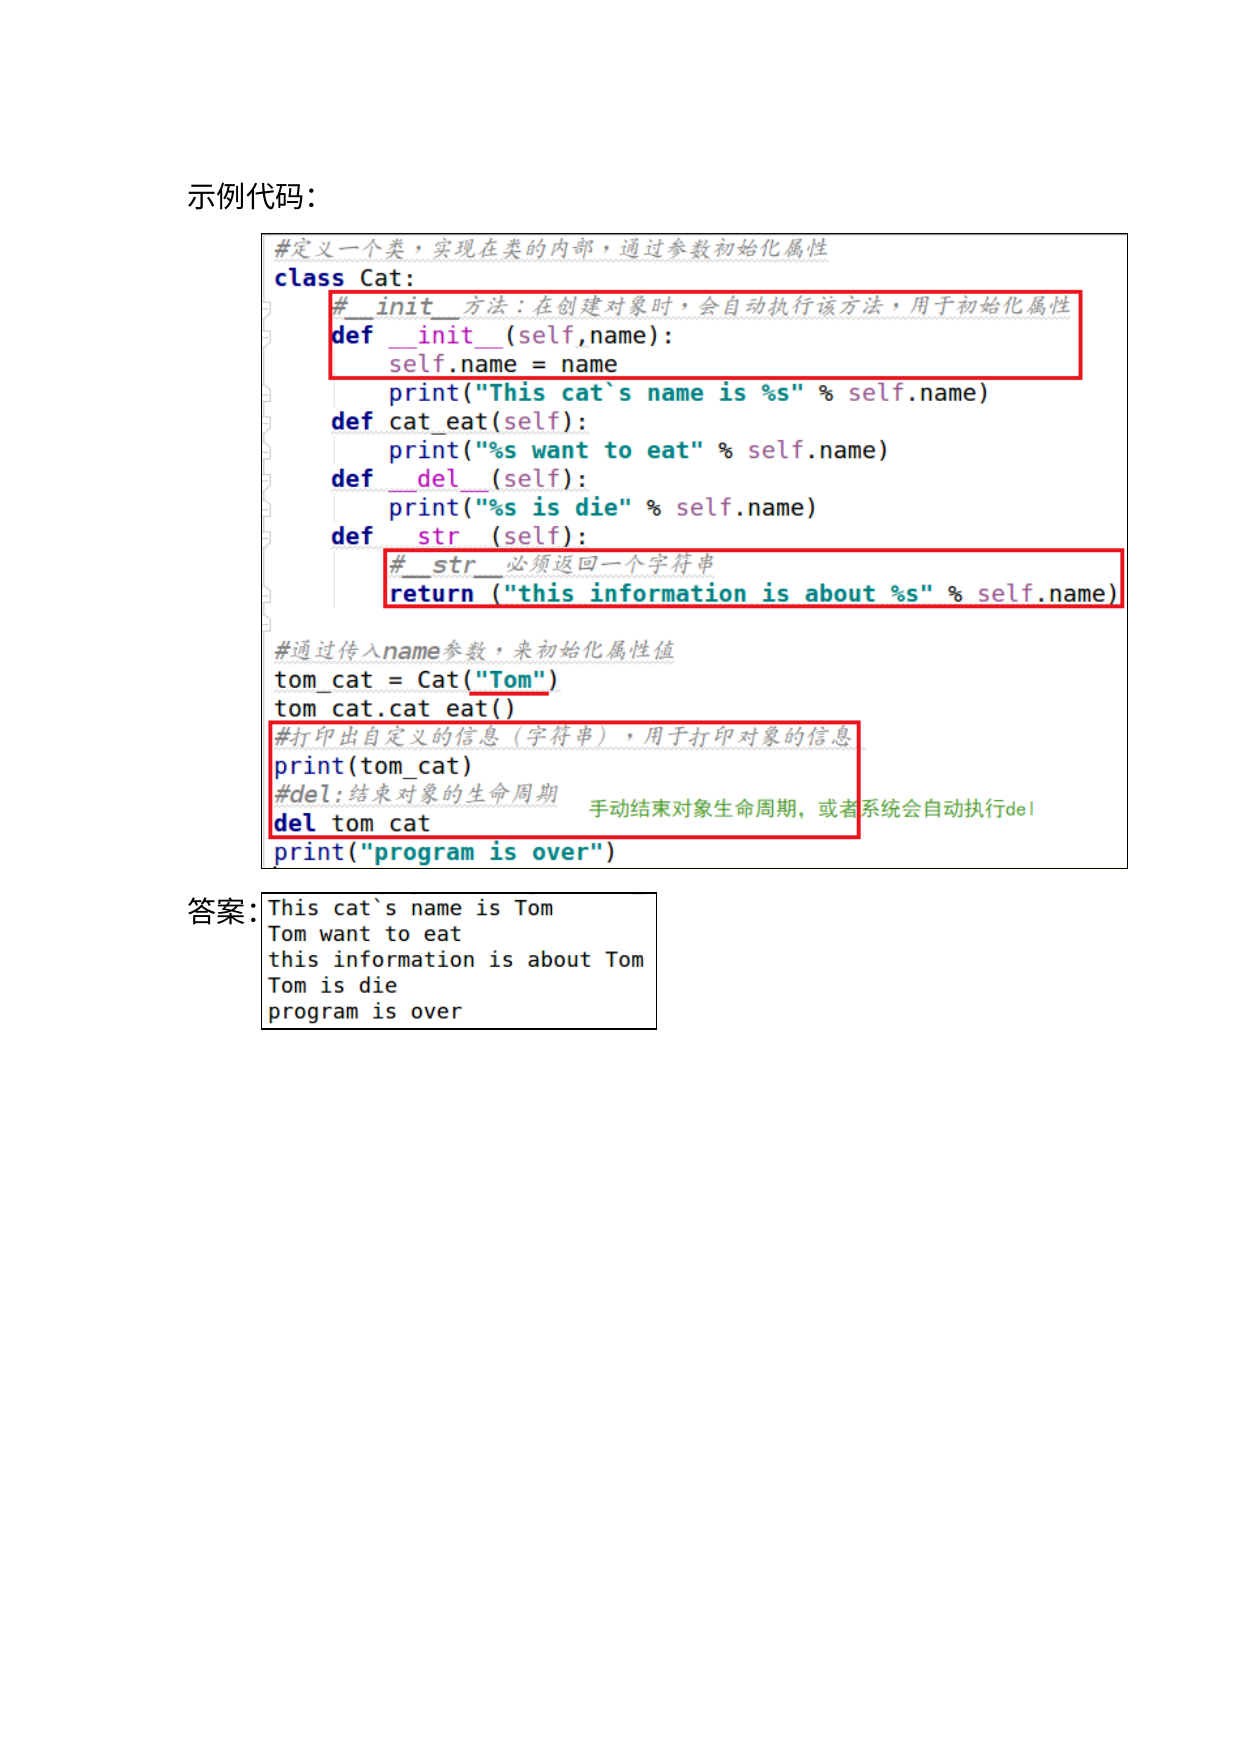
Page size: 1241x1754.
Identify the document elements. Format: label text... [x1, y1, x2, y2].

picture [262, 894, 656, 1028]
text 答案： [187, 877, 1053, 942]
picture [262, 234, 1127, 868]
text 示例代码： [187, 162, 1053, 227]
